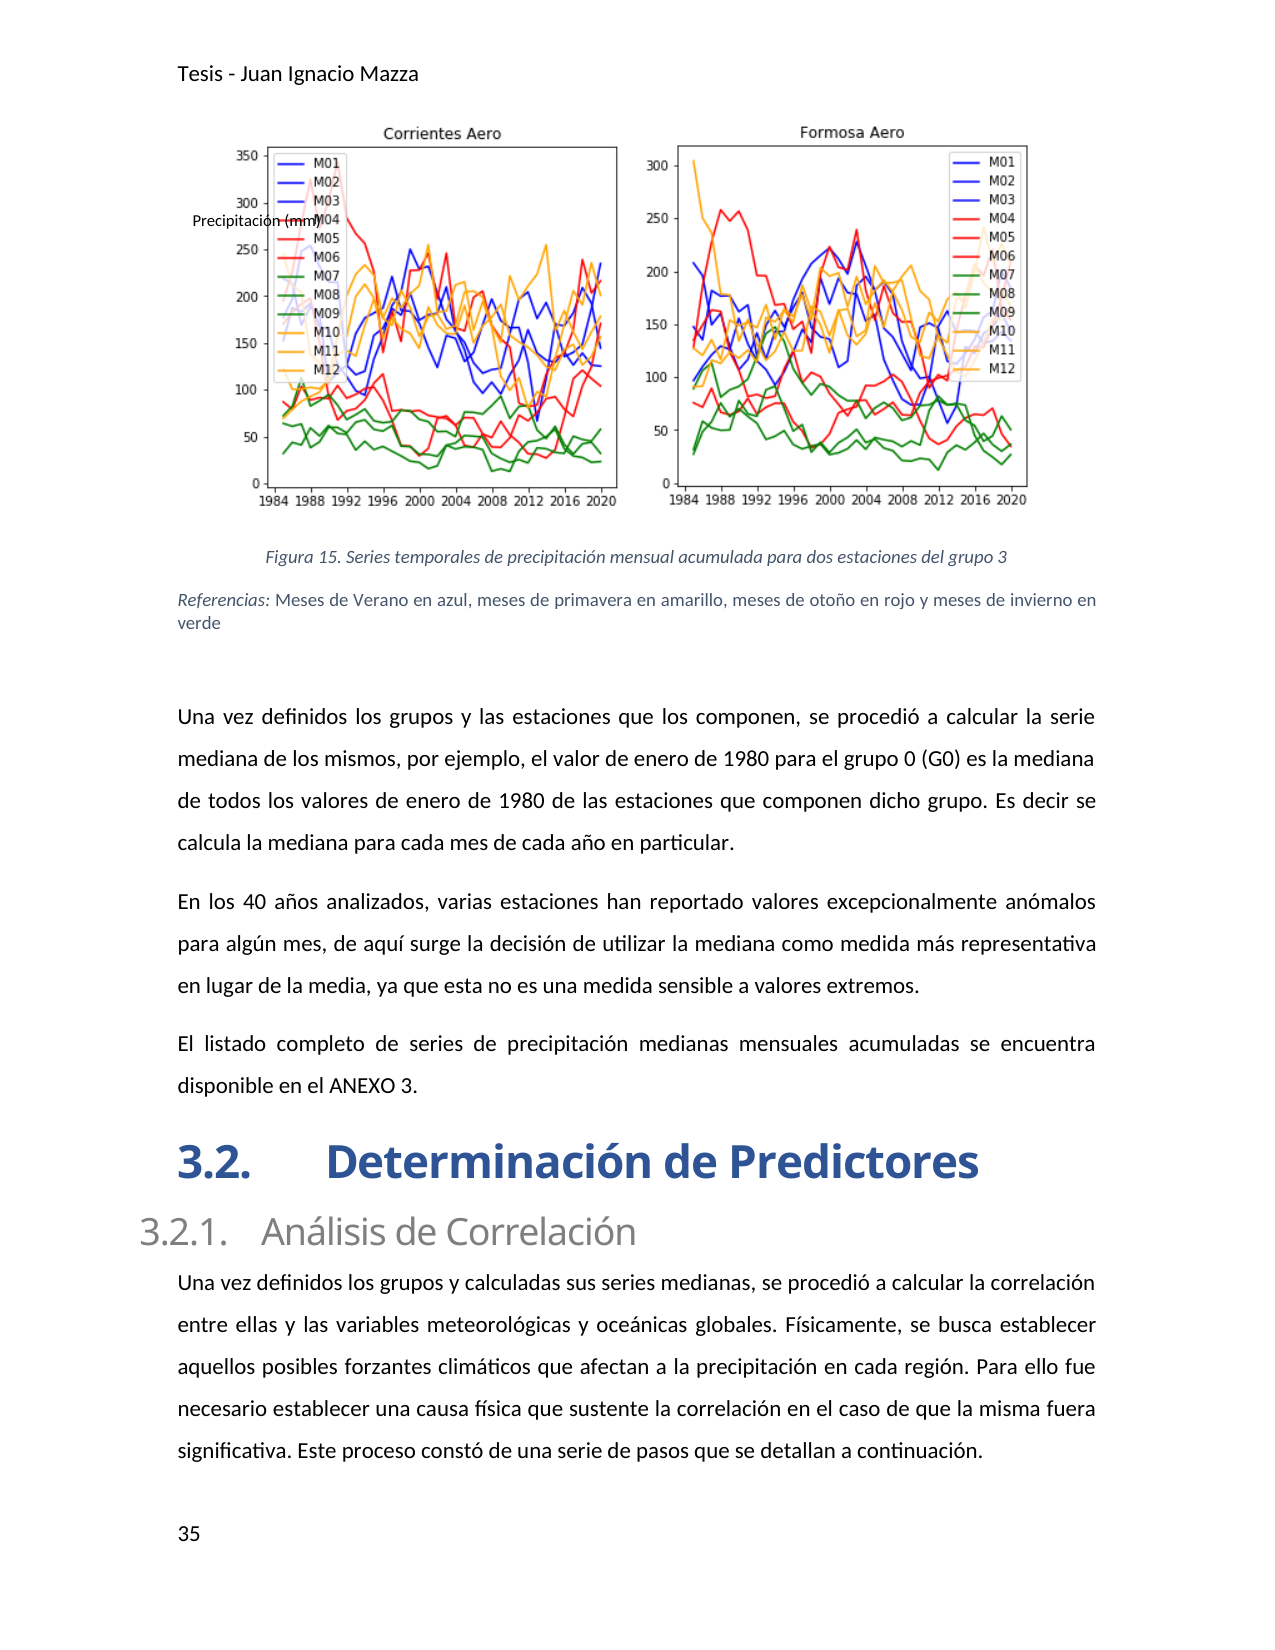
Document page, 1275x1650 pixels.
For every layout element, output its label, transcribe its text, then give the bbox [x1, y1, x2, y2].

subtitle Determinación de Predictores [177, 1130, 1098, 1192]
subtitle Análisis de Correlación [139, 1205, 1098, 1256]
picture [226, 118, 1049, 526]
text Referencias: Meses de Verano en azul, meses de primavera en amarillo, meses de otoño en rojo y meses de invierno en verde [177, 589, 1098, 634]
text El listado completo de series de precipitación medianas mensuales acumuladas se encuentra disponible en el ANEXO 3. [177, 1029, 1098, 1099]
text Una vez definidos los grupos y calculadas sus series medianas, se procedió a calcular la correlación entre ellas y las variables meteorológicas y oceánicas globales. Físicamente, se busca establecer aquellos posibles forzantes climáticos que afectan a la precipitación en cada región. Para ello fue necesario establecer una causa física que sustente la correlación en el caso de que la misma fuera significativa. Este proceso constó de una serie de pasos que se detallan a continuación. [177, 1268, 1098, 1464]
text En los 40 años analizados, varias estaciones han reportado valores excepcionalmente anómalos para algún mes, de aquí surge la decisión de utilizar la mediana como medida más representativa en lugar de la media, ya que esta no es una medida sensible a valores extremos. [177, 887, 1098, 999]
text Una vez definidos los grupos y las estaciones que los componen, se procedió a calcular la serie mediana de los mismos, por ejemplo, el valor de enero de 1980 para el grupo 0 (G0) es la mediana de todos los valores de enero de 1980 de las estaciones que componen dicho grupo. Es decir se calcula la mediana para cada mes de cada año en particular. [177, 702, 1098, 856]
